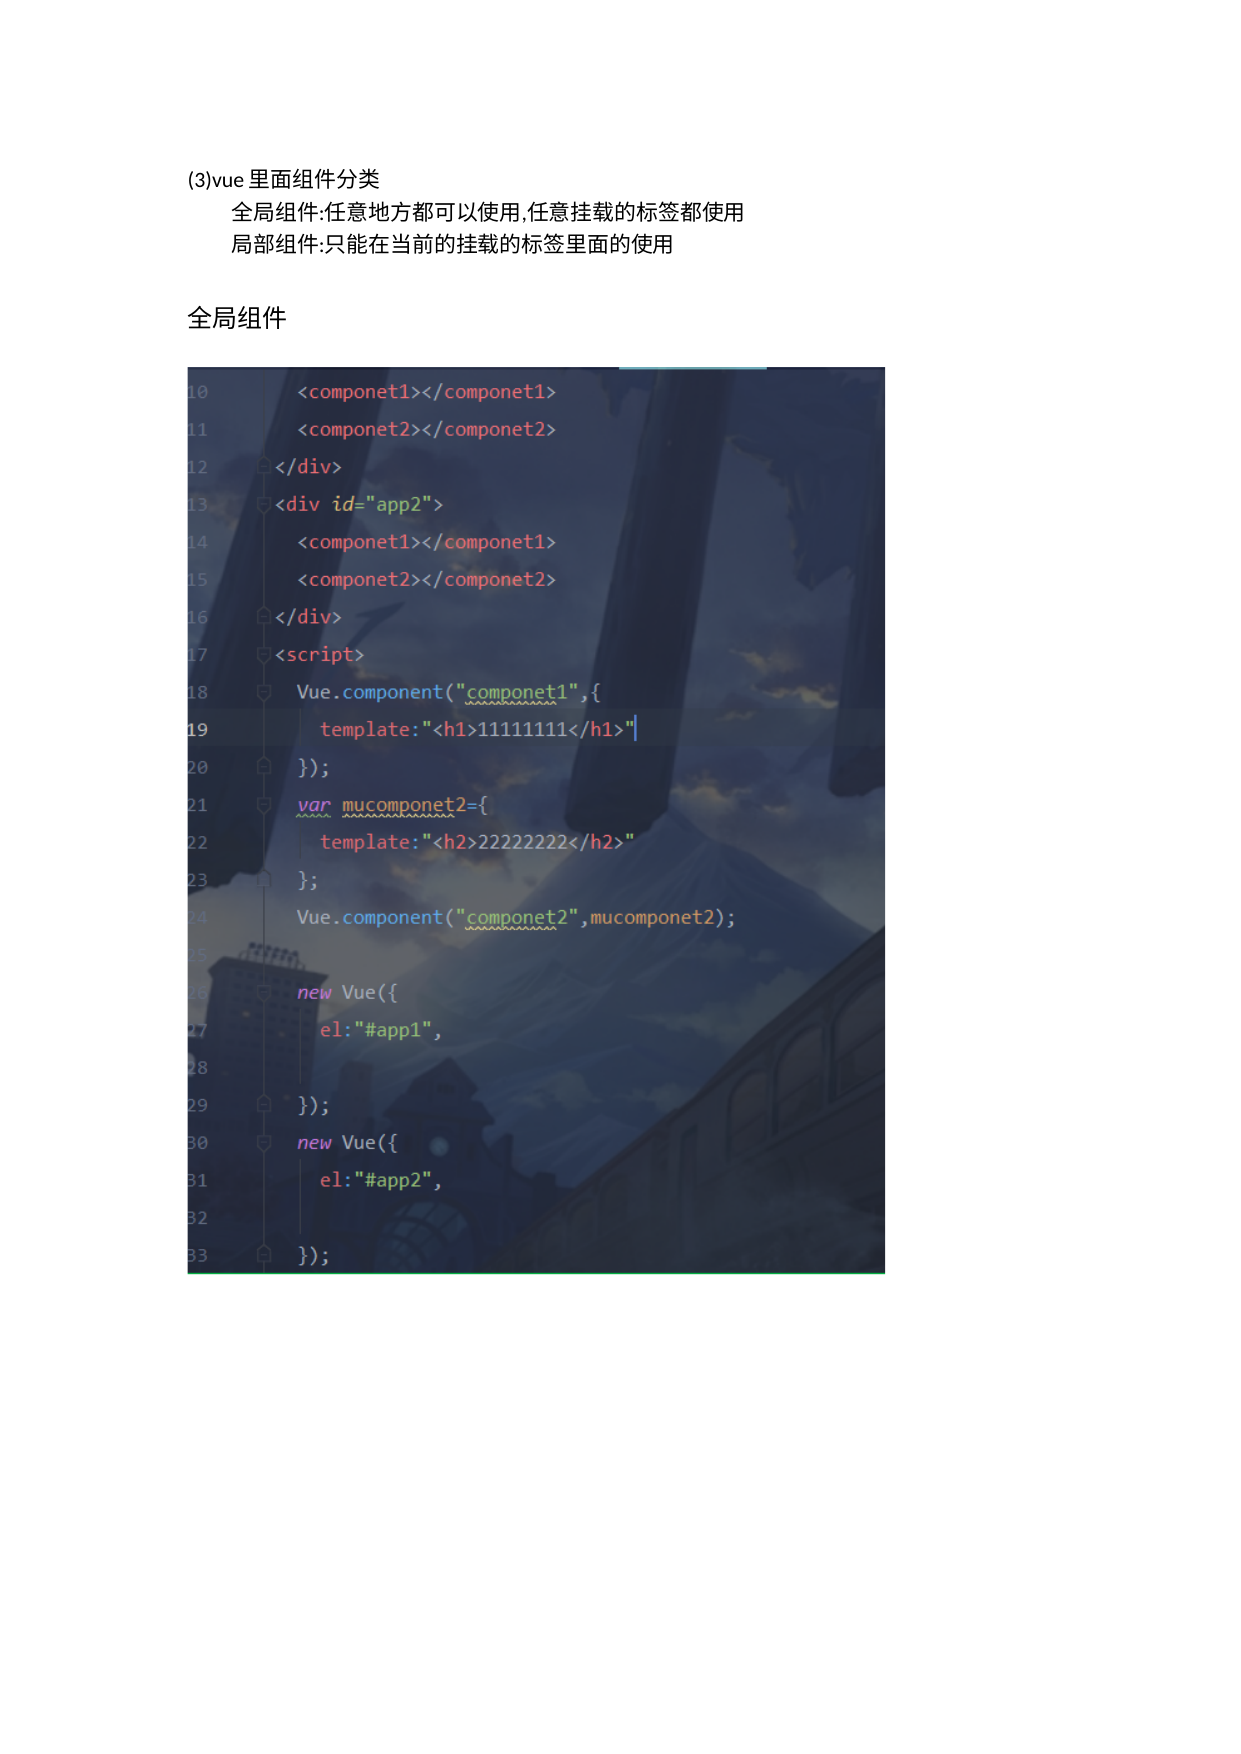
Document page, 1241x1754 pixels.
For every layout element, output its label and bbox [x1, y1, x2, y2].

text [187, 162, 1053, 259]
picture [187, 367, 886, 1278]
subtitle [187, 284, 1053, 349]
